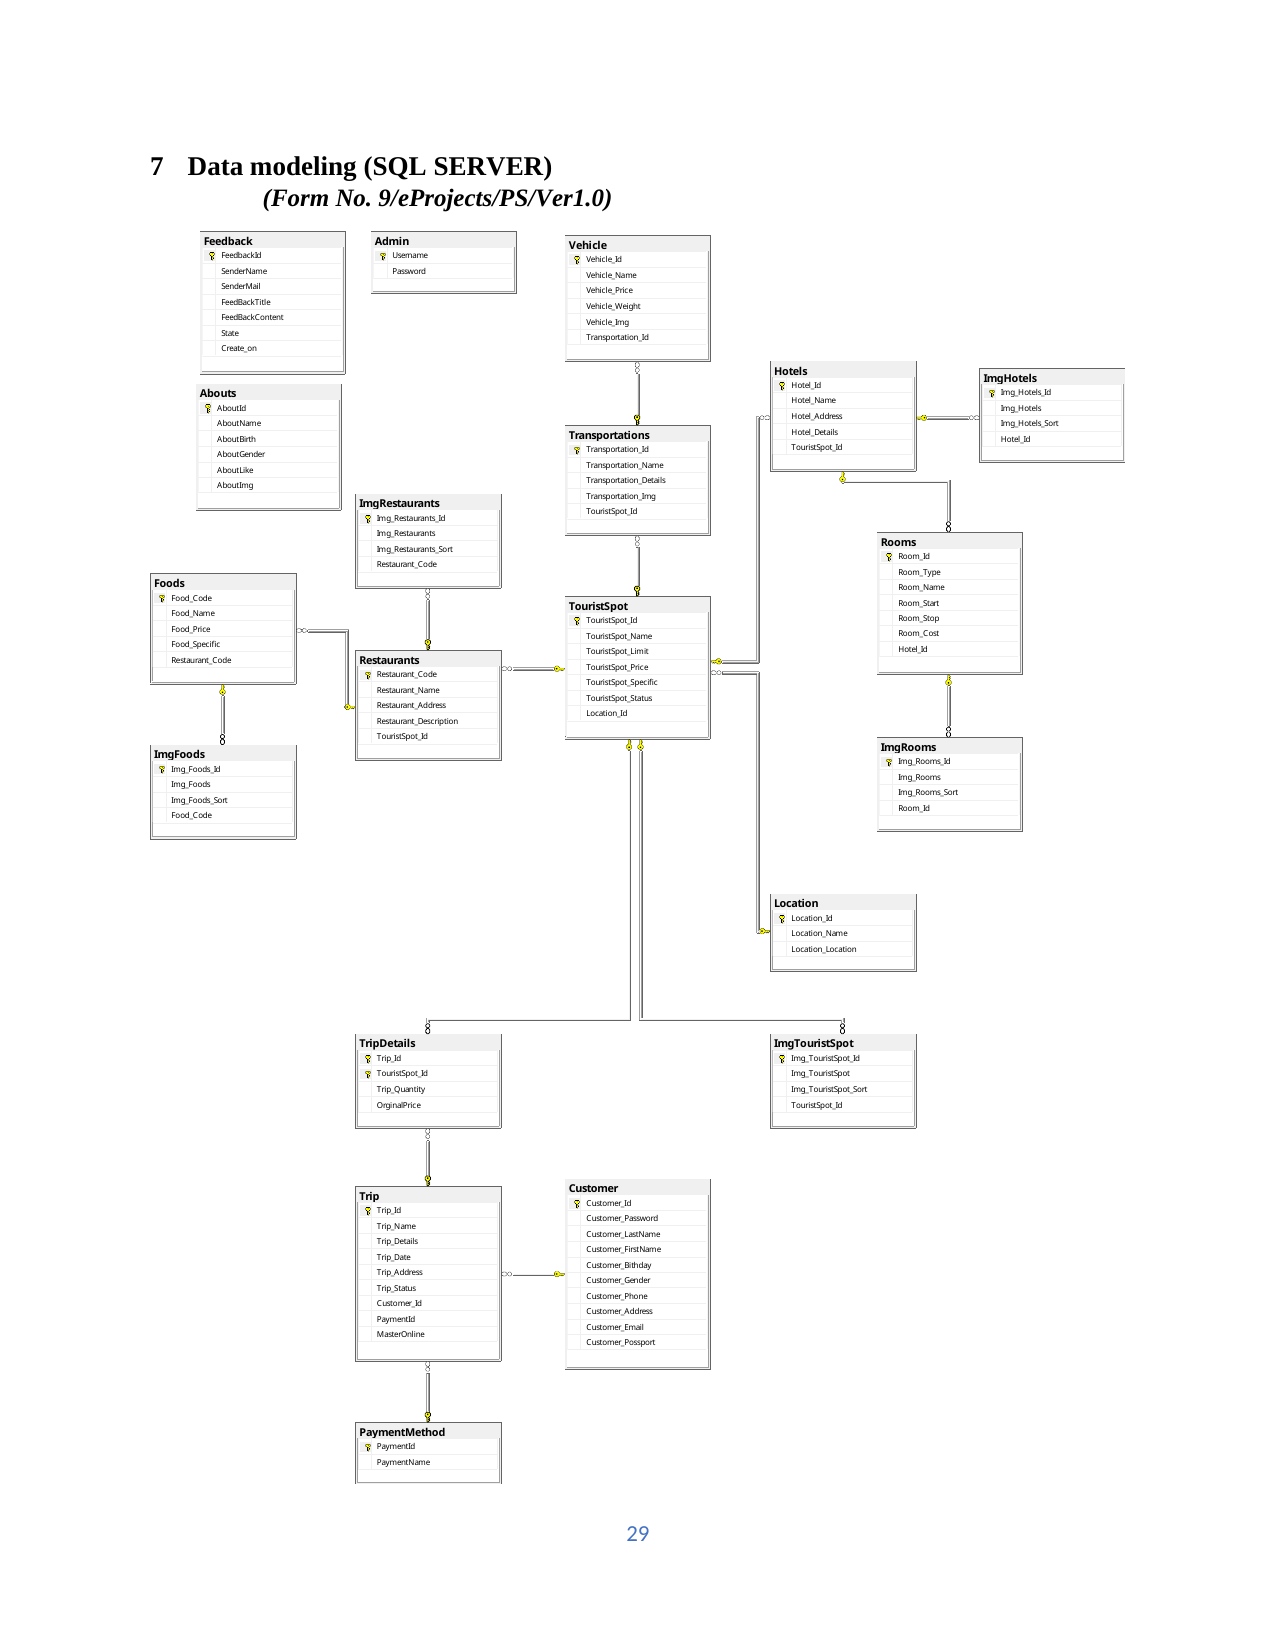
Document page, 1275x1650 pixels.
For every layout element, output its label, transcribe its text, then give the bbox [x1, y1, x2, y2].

list Data modeling (SQL SERVER) [150, 150, 1125, 181]
list (Form No. 9/eProjects/PS/Ver1.0) [262, 183, 1125, 212]
